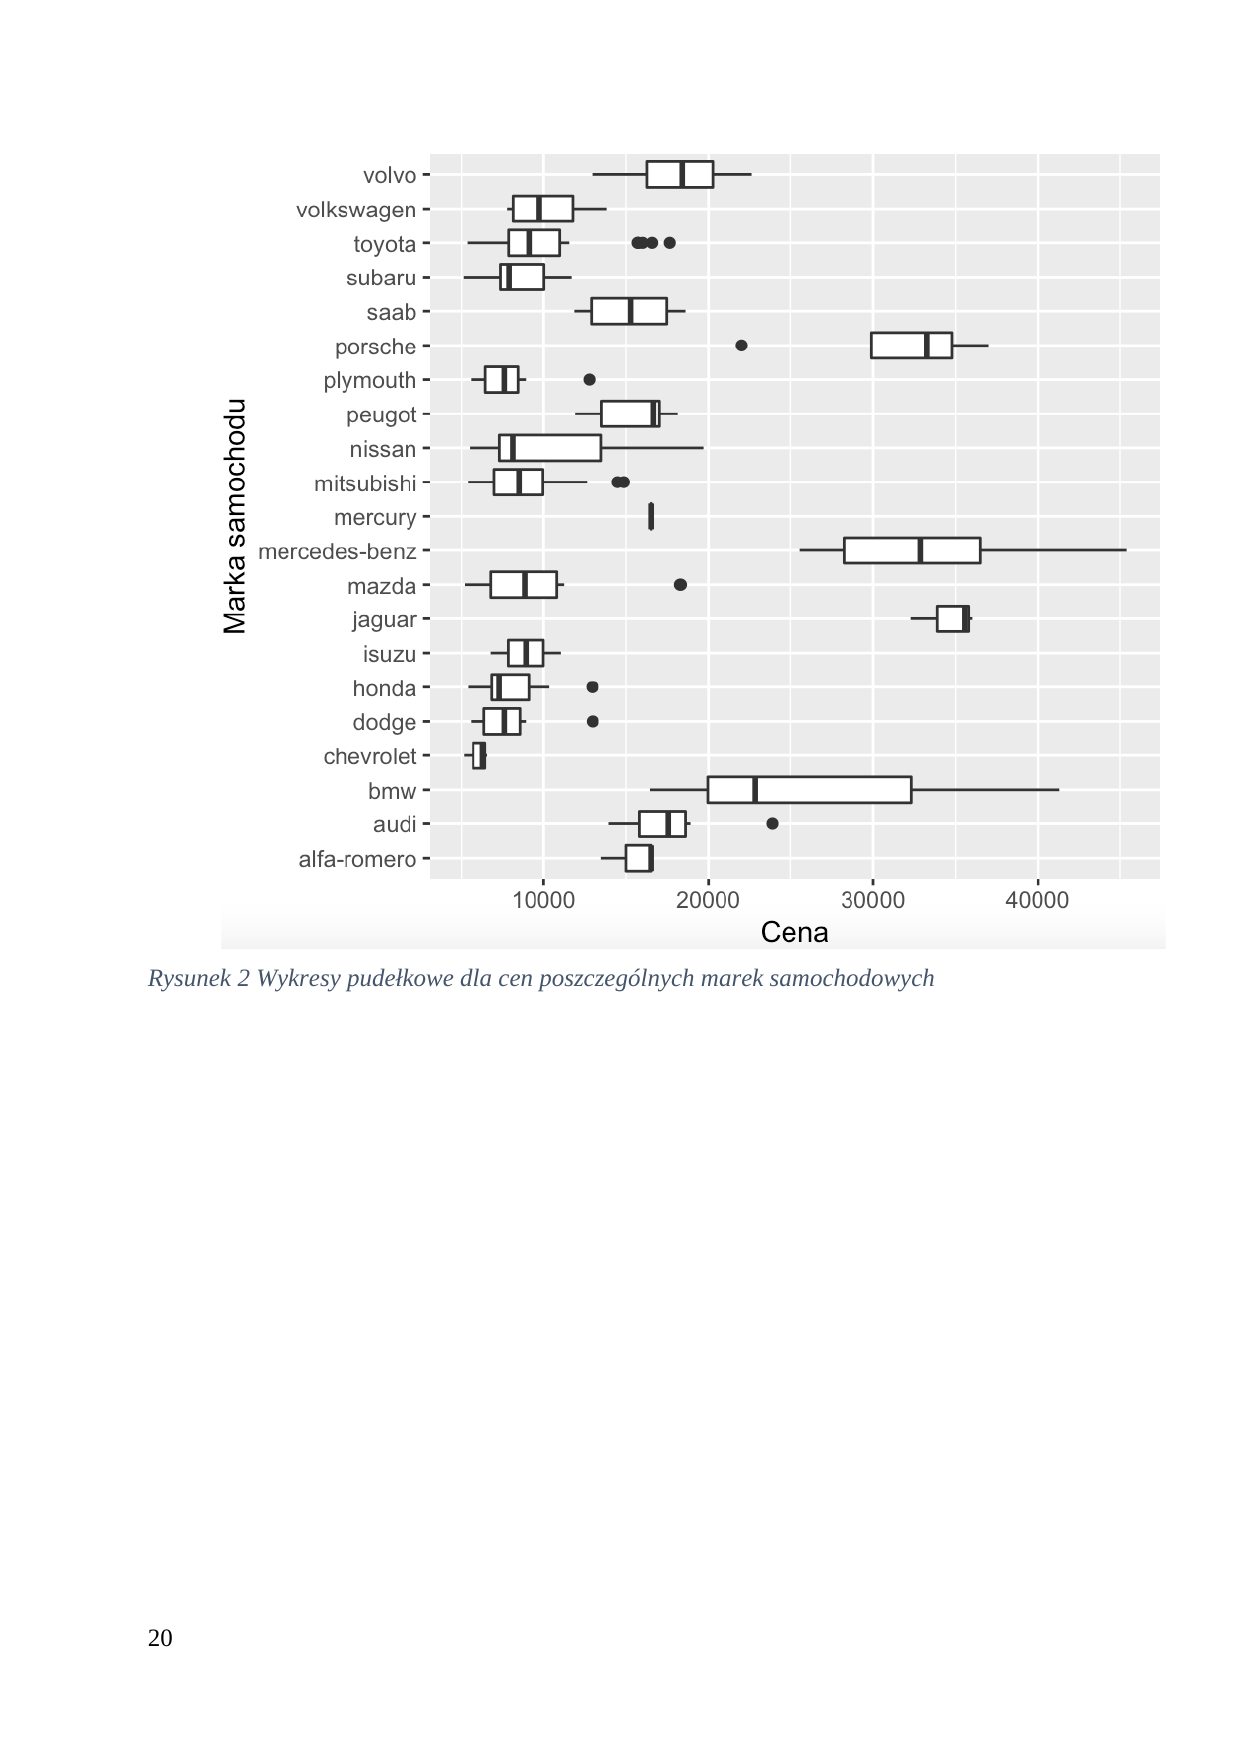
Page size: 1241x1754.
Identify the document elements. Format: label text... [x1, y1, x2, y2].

text Rysunek 2 Wykresy pudełkowe dla cen poszczególnych marek samochodowych [148, 963, 1093, 991]
picture [221, 147, 1166, 949]
